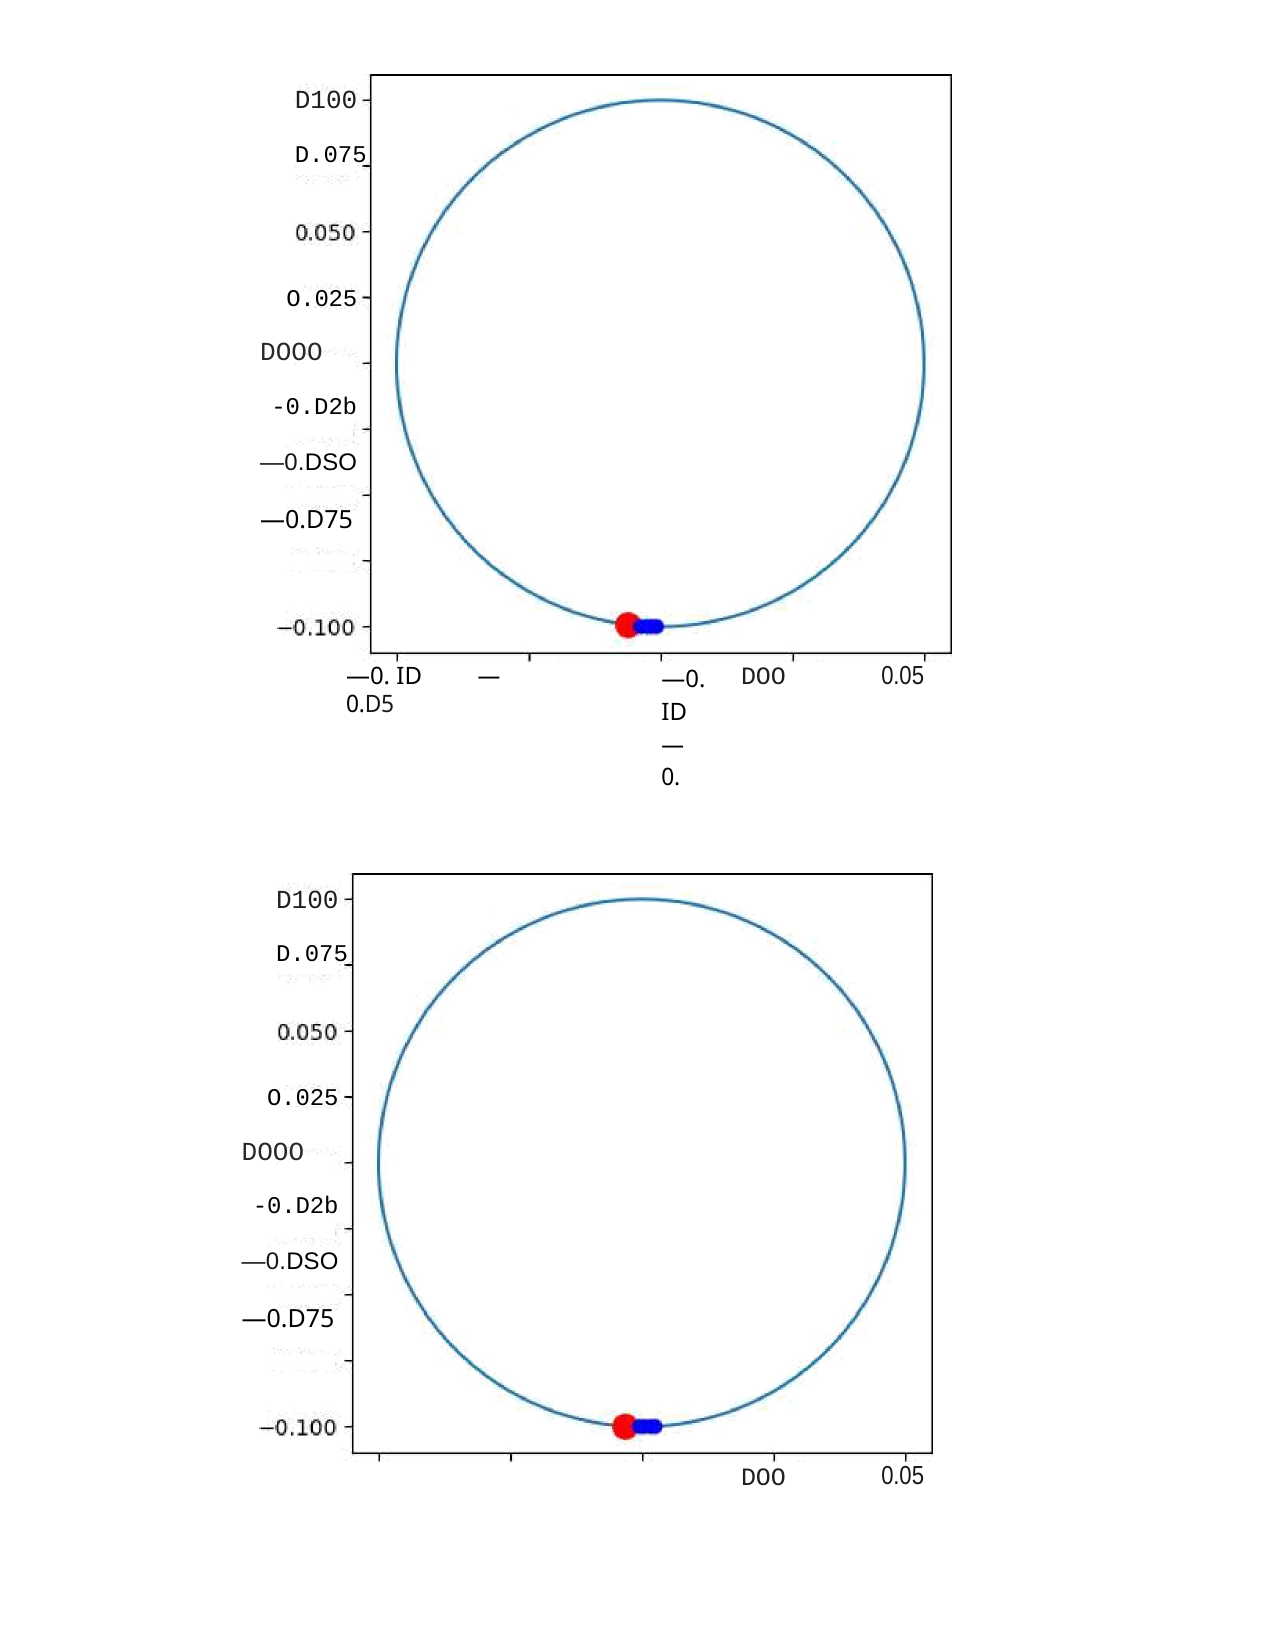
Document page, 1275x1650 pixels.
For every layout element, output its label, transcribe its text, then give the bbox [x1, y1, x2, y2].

text DOO [741, 664, 795, 692]
text 0.05 [881, 1460, 1206, 1490]
picture [279, 345, 287, 358]
text 0.05 [881, 662, 1206, 690]
picture [259, 873, 933, 1462]
text —0. ID —0.D5 [346, 662, 540, 718]
text DOO [741, 1464, 795, 1493]
picture [277, 74, 952, 662]
picture [261, 1145, 269, 1158]
